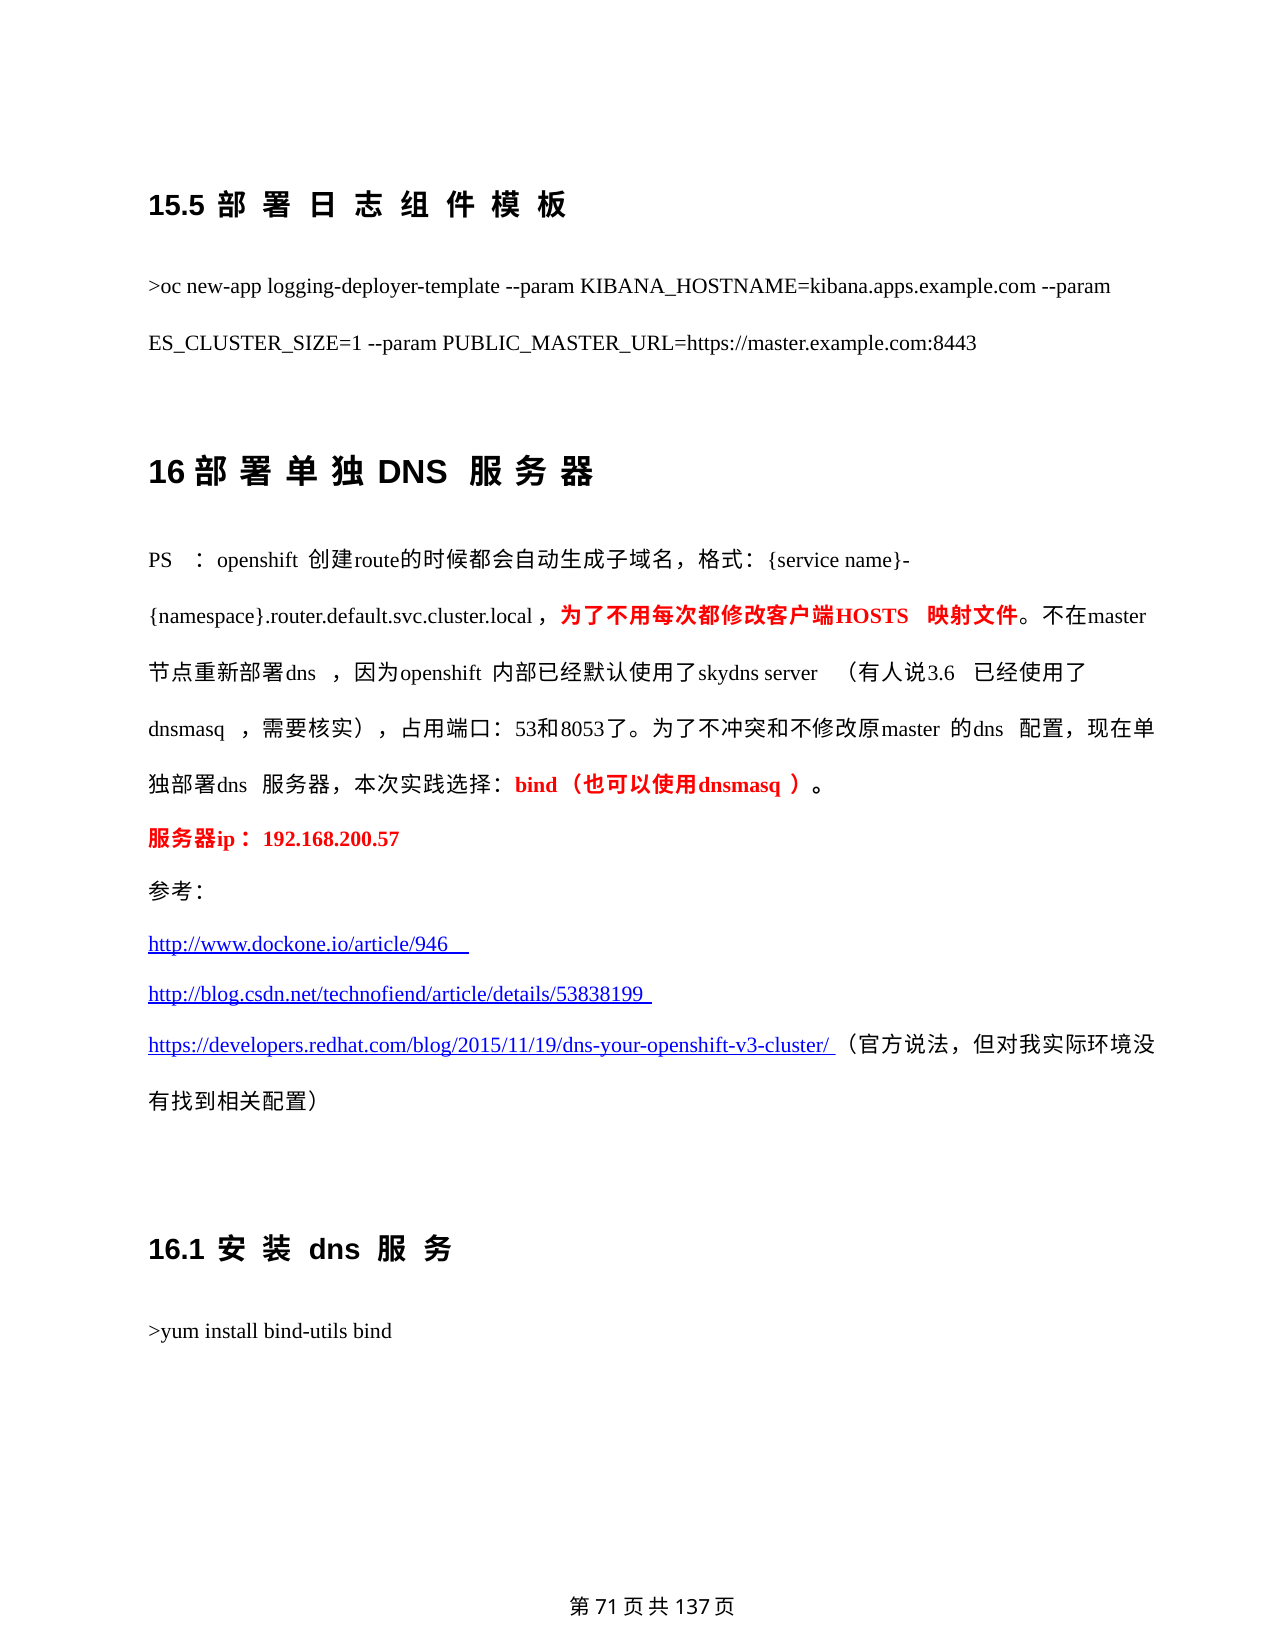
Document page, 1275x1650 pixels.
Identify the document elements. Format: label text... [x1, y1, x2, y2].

subtitle 部署单独DNS服务器 [148, 432, 1156, 507]
subtitle 安装dns服务 [148, 1209, 1156, 1284]
text >oc new-app logging-deployer-template --param KIBANA_HOSTNAME=kibana.apps.example.com --param ES_CLUSTER_SIZE=1 --param PUBLIC_MASTER_URL=https://master.example.com:8443 [148, 267, 1156, 361]
text 服务器ip：192.168.200.57 [148, 818, 1156, 855]
text http://blog.csdn.net/technofiend/article/details/53838199 [148, 974, 1156, 1012]
text https://developers.redhat.com/blog/2015/11/19/dns-your-openshift-v3-cluster/（官方说法，但对我实际环境没有找到相关配置） [148, 1024, 1156, 1118]
subtitle 部署日志组件模板 [148, 165, 1156, 240]
text http://www.dockone.io/article/946 [148, 924, 1156, 962]
text >yum install bind-utils bind [148, 1312, 1156, 1349]
text PS：openshift创建route的时候都会自动生成子域名，格式：{service name}-{namespace}.router.default.svc.cluster.local，为了不用每次都修改客户端HOSTS映射文件。不在master节点重新部署dns，因为openshift内部已经默认使用了skydns server（有人说3.6已经使用了dnsmasq，需要核实），占用端口：53和8053了。为了不冲突和不修改原master的dns配置，现在单独部署dns服务器，本次实践选择：bind（也可以使用dnsmasq）。 [148, 539, 1156, 802]
text 参考： [148, 871, 1156, 908]
